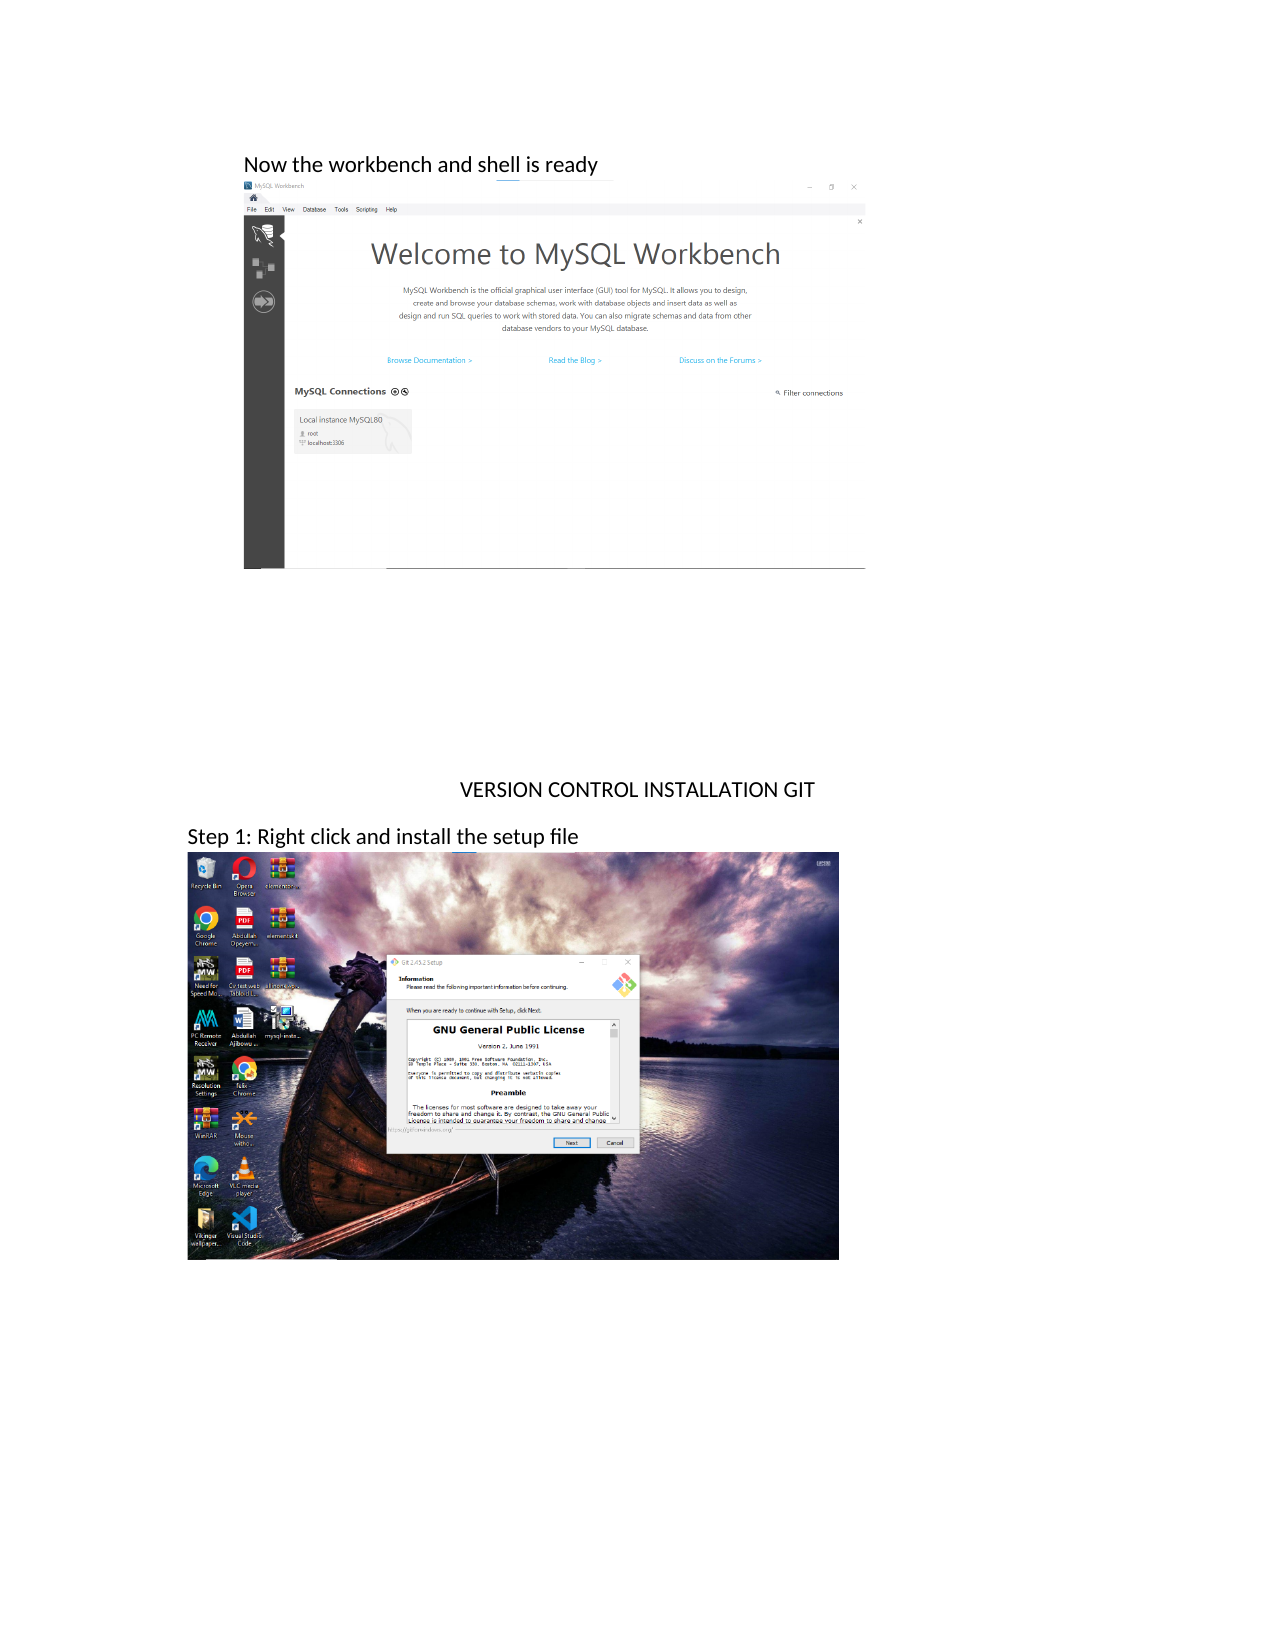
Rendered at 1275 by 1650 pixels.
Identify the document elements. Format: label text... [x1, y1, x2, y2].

picture [187, 852, 839, 1260]
picture [243, 180, 866, 569]
text VERSION CONTROL INSTALLATION GIT [150, 775, 1125, 803]
